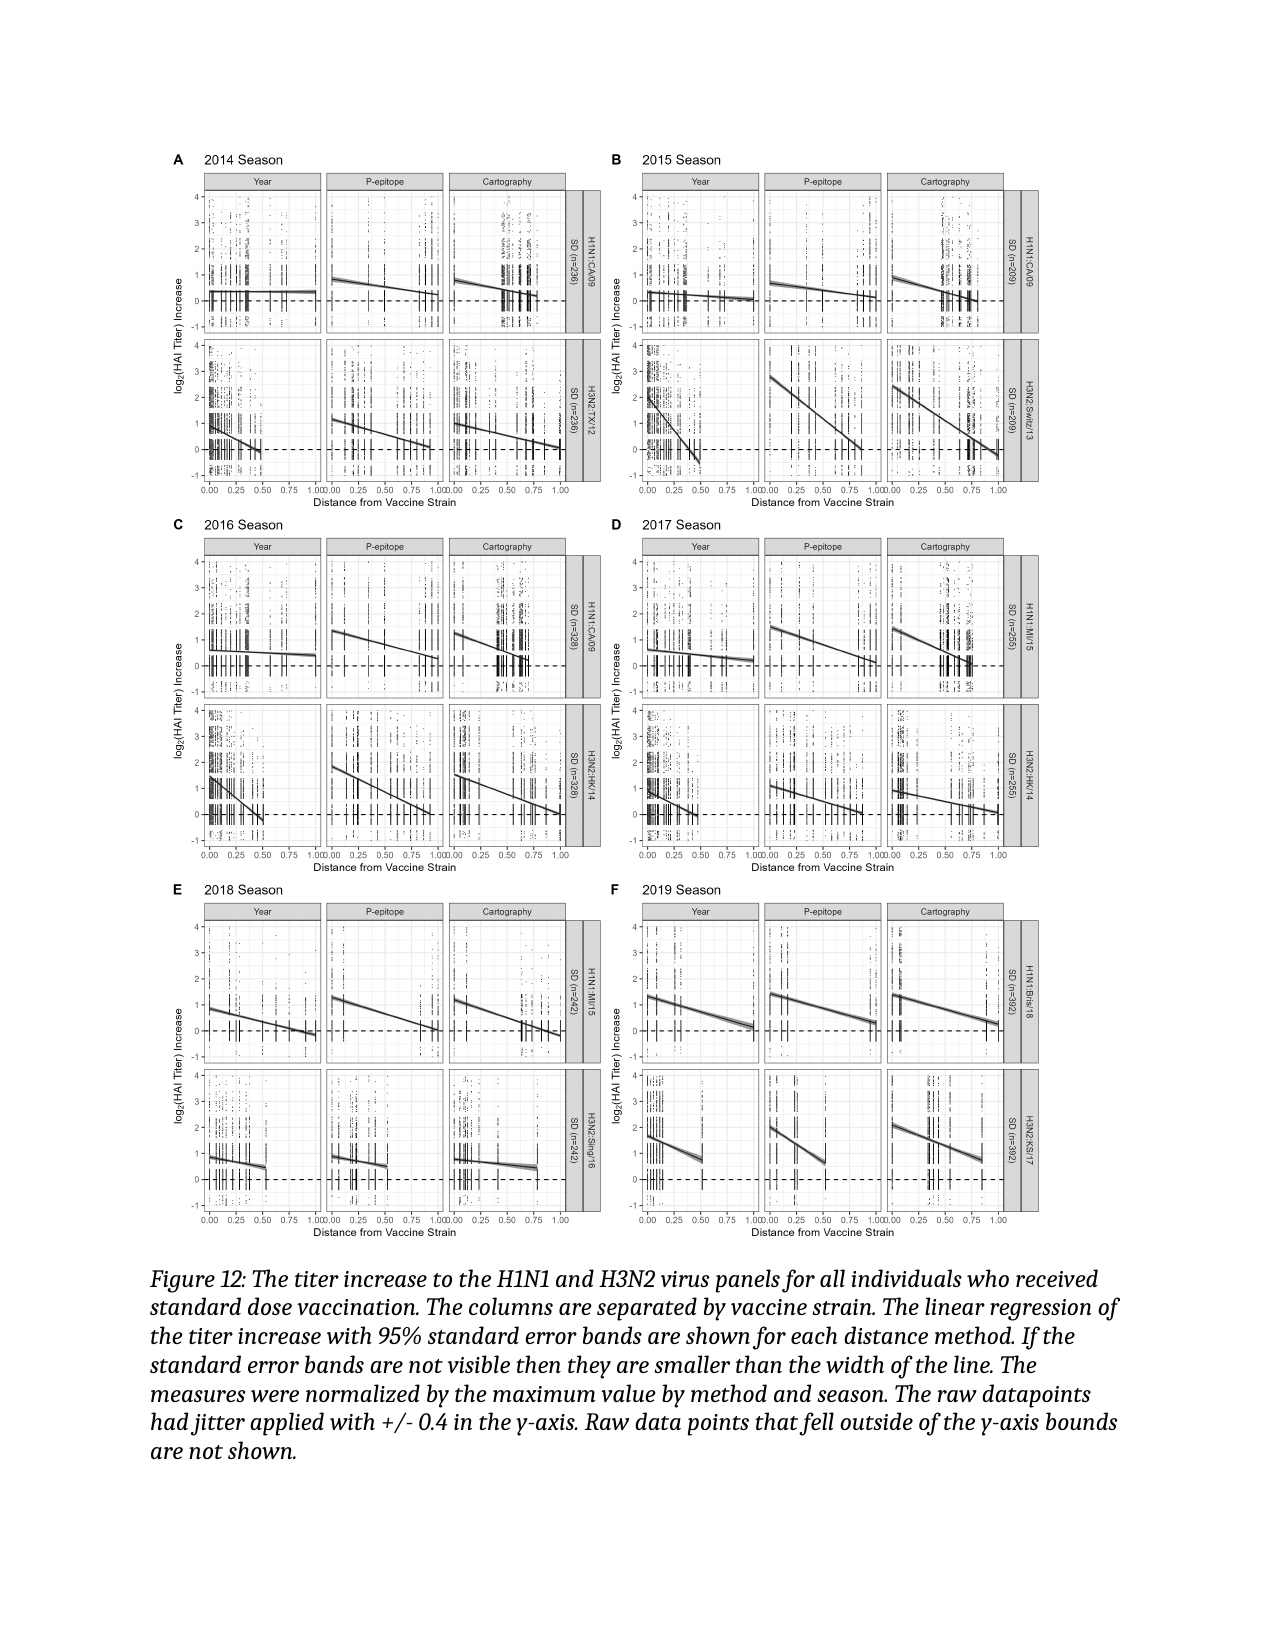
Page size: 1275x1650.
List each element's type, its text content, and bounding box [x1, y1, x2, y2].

picture [168, 150, 1044, 1244]
text Figure 12: The titer increase to the H1N1 and H3N2 virus panels for all individuals who received standard dose vaccination. The columns are separated by vaccine strain. The linear regression of the titer increase with 95% standard error bands are shown for each distance method. If the standard error bands are not visible then they are smaller than the width of the line. The measures were normalized by the maximum value by method and season. The raw datapoints had jitter applied with +/- 0.4 in the y-axis. Raw data points that fell outside of the y-axis bounds are not shown. [150, 1264, 1125, 1466]
